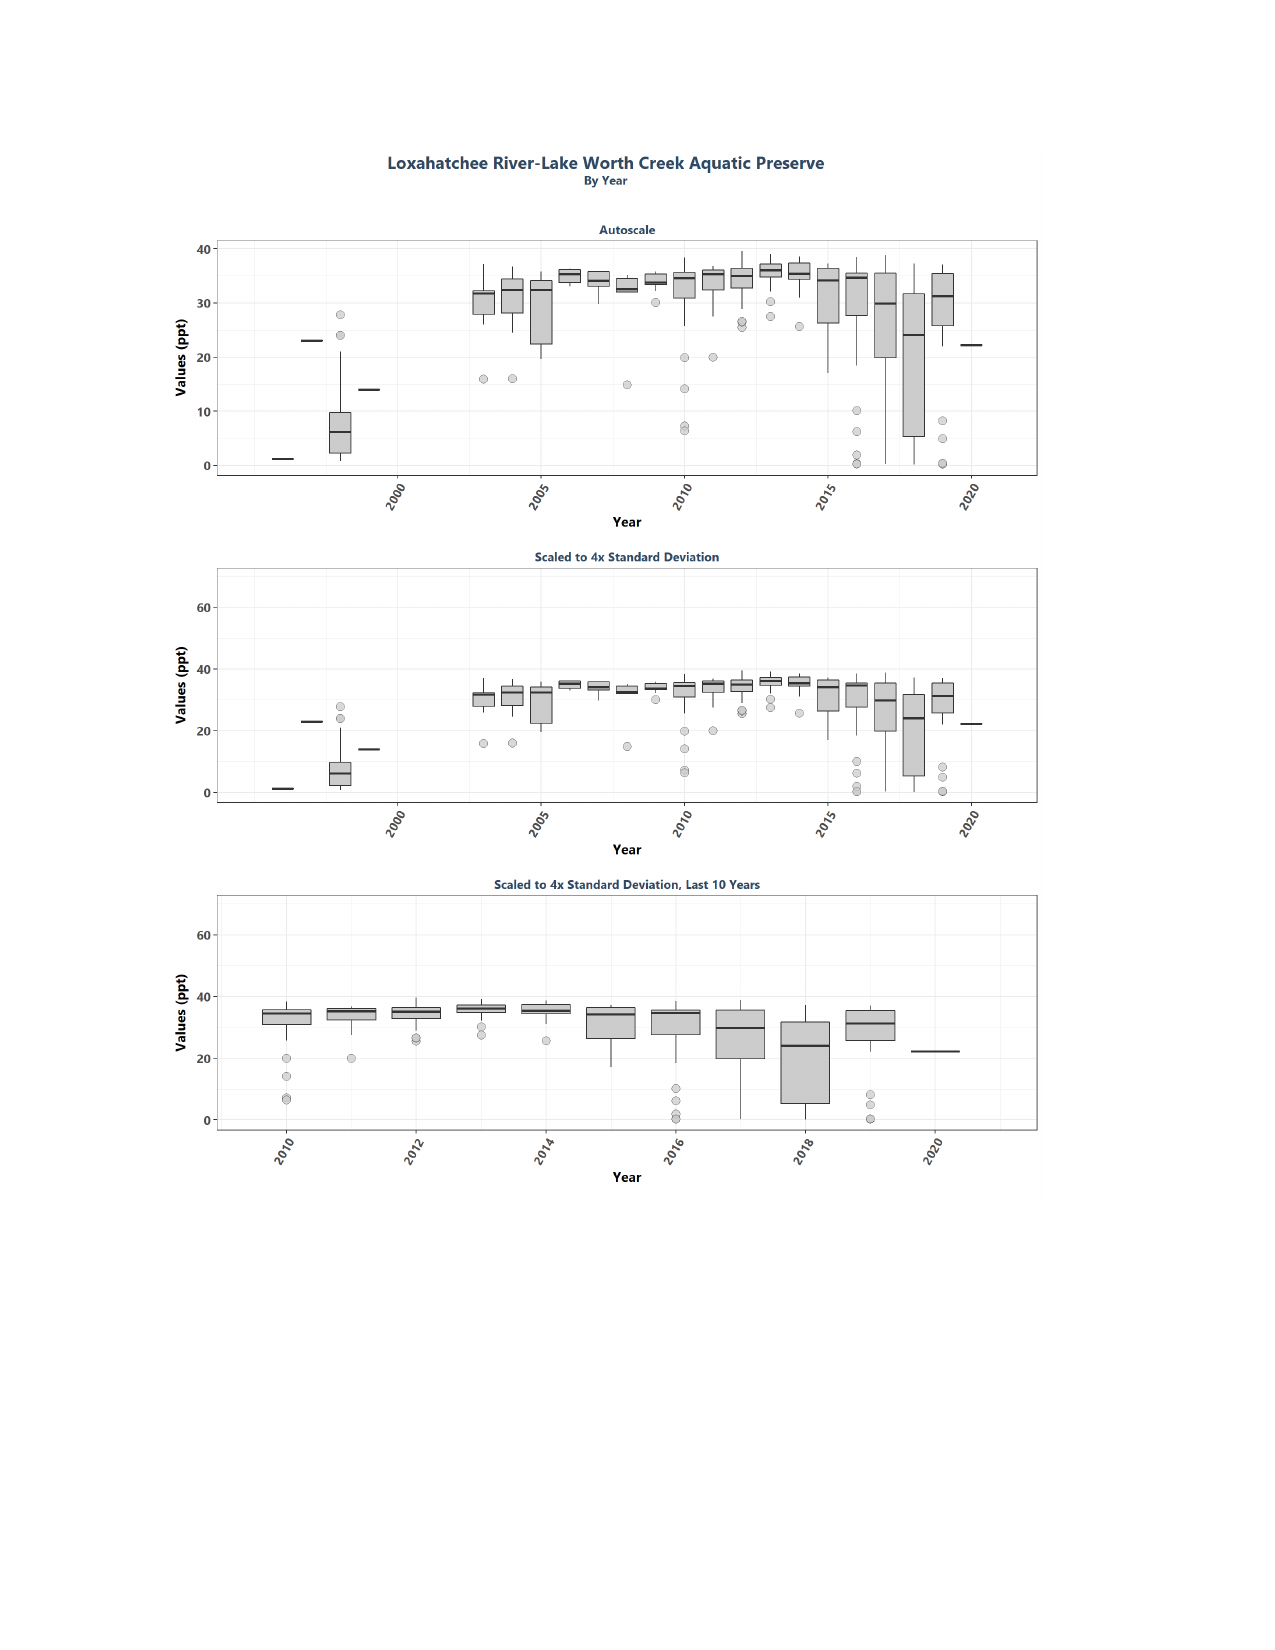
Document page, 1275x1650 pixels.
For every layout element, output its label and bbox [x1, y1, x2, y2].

picture [168, 150, 1044, 1200]
